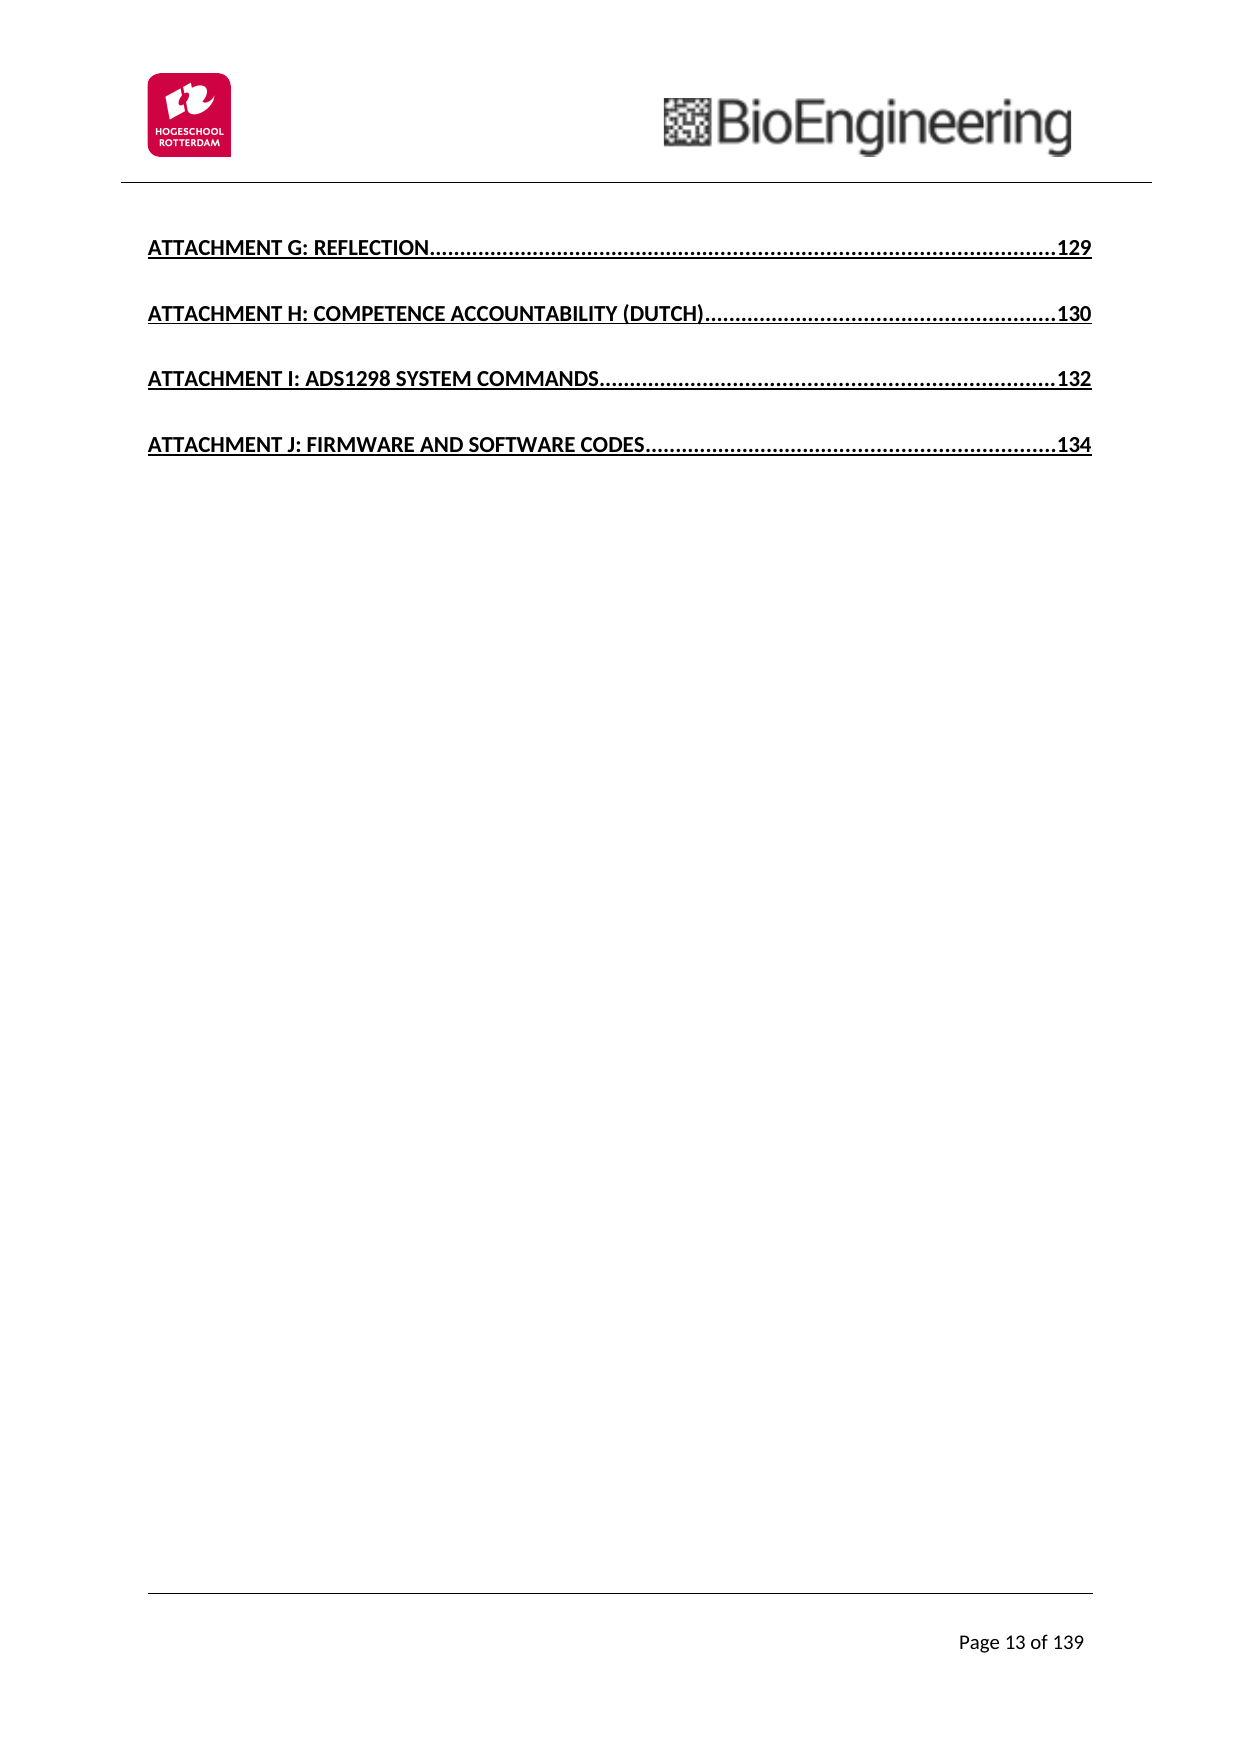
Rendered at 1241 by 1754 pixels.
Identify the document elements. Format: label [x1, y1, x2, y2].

picture [663, 98, 1072, 157]
picture [147, 73, 231, 157]
